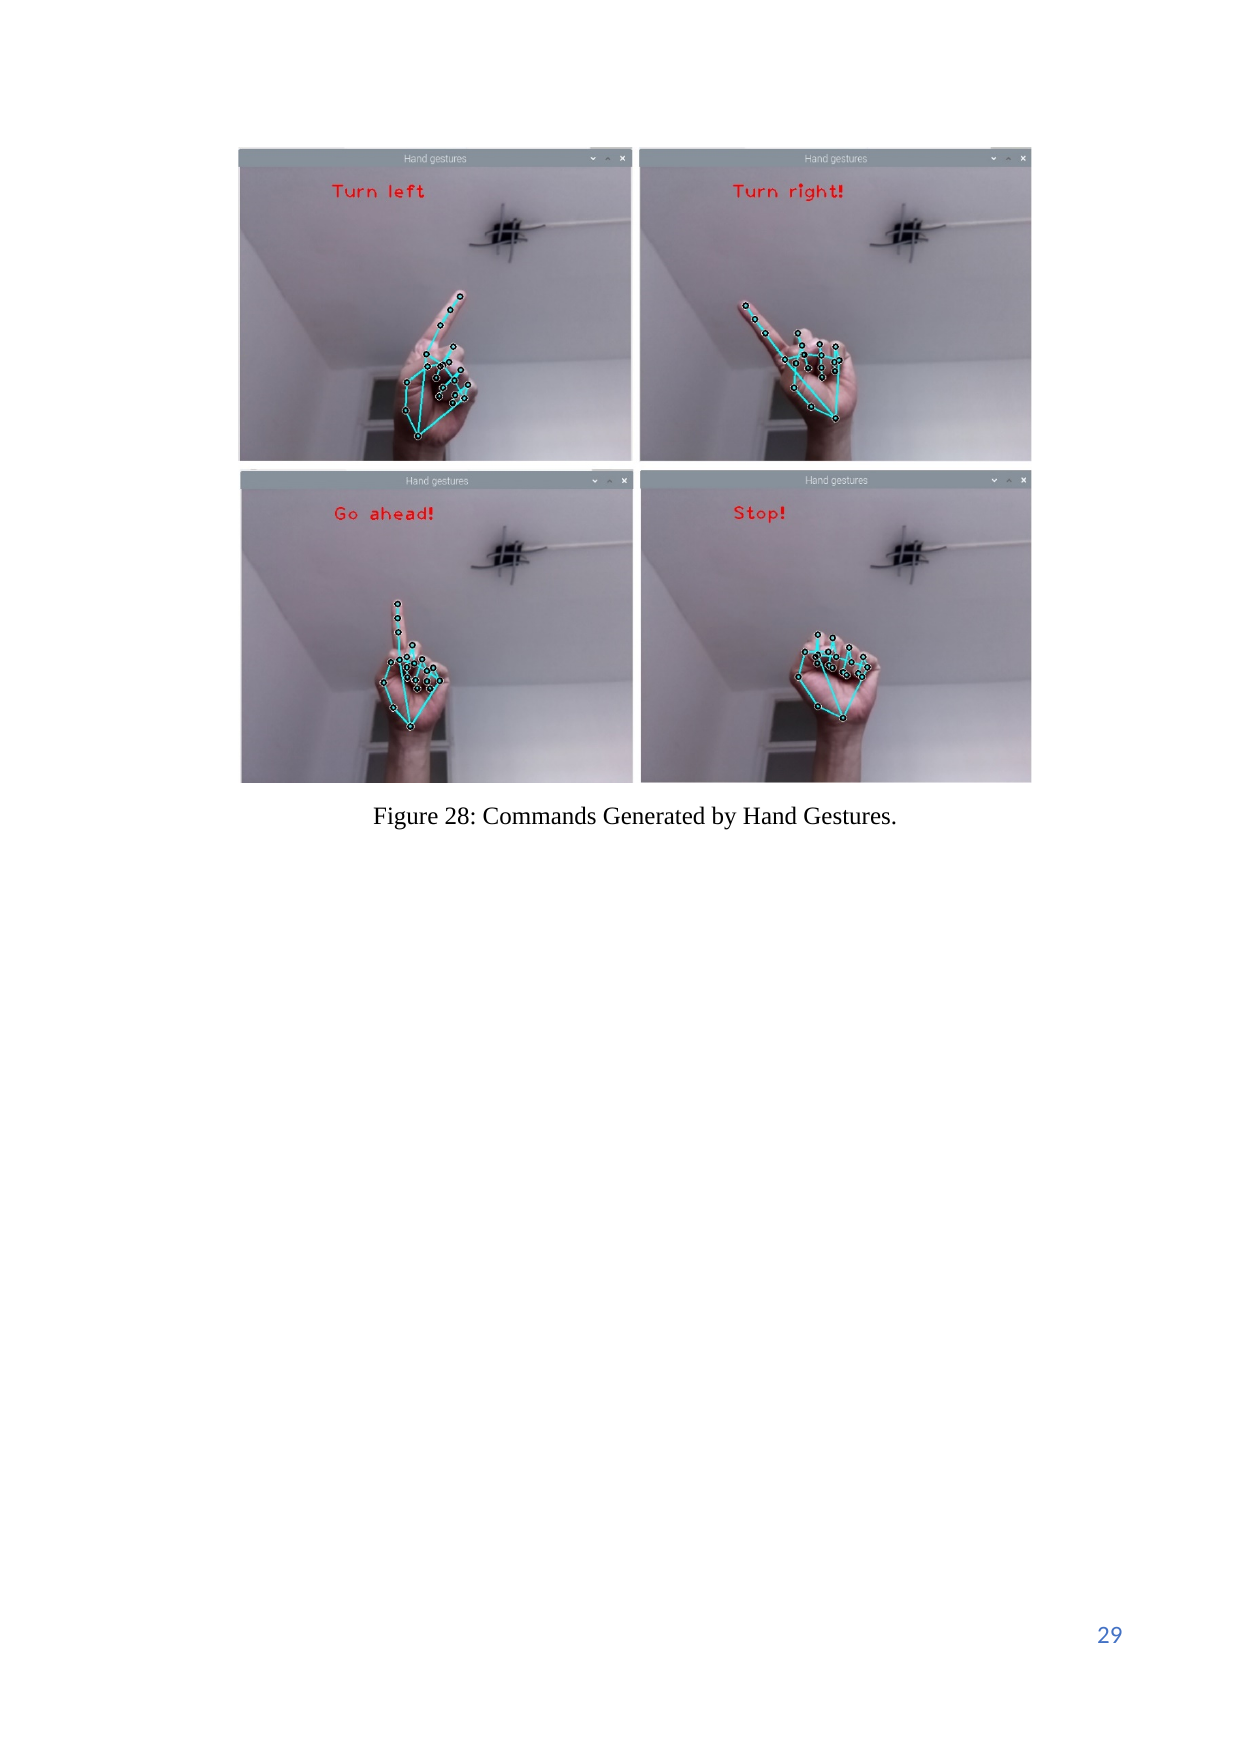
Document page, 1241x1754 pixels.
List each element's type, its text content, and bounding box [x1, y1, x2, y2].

picture [238, 147, 1032, 783]
text Figure 28: Commands Generated by Hand Gestures. [118, 801, 1122, 830]
